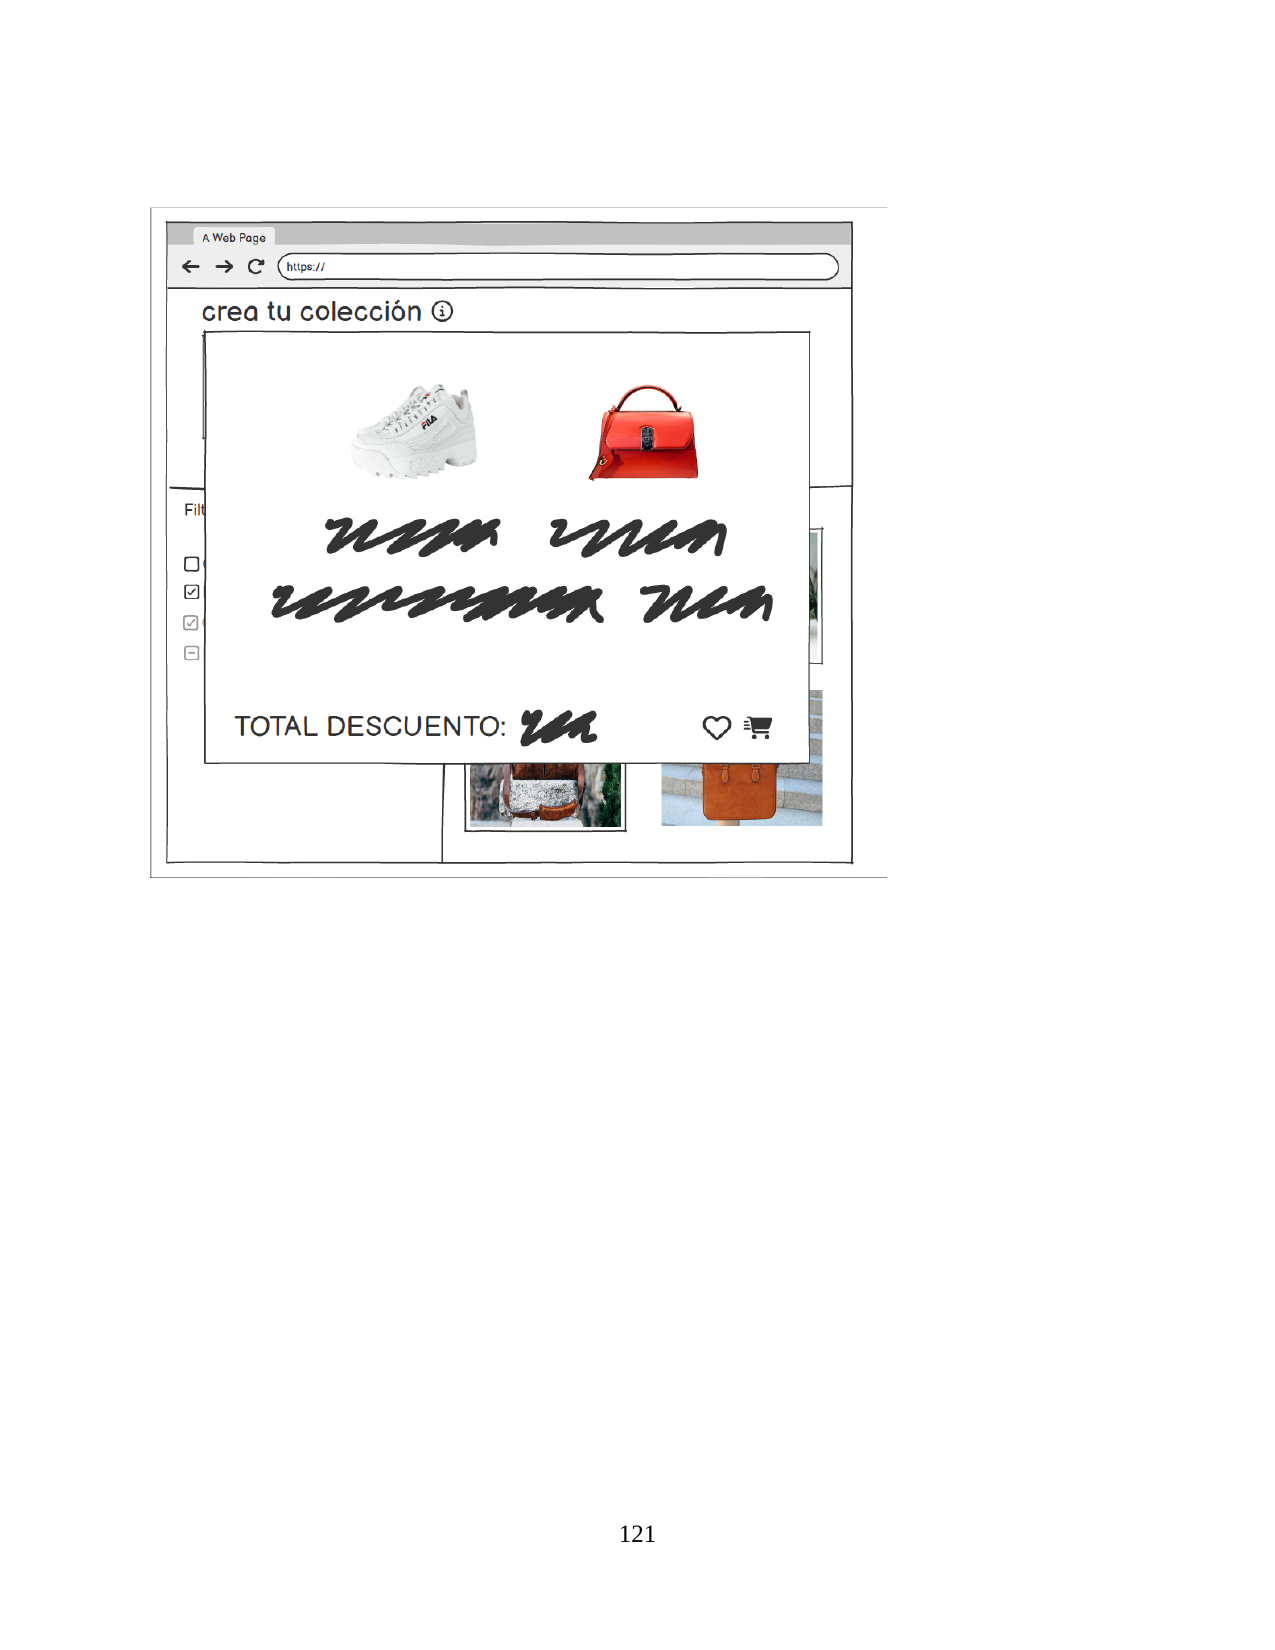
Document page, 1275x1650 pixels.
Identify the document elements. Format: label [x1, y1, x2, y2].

picture [150, 207, 888, 878]
